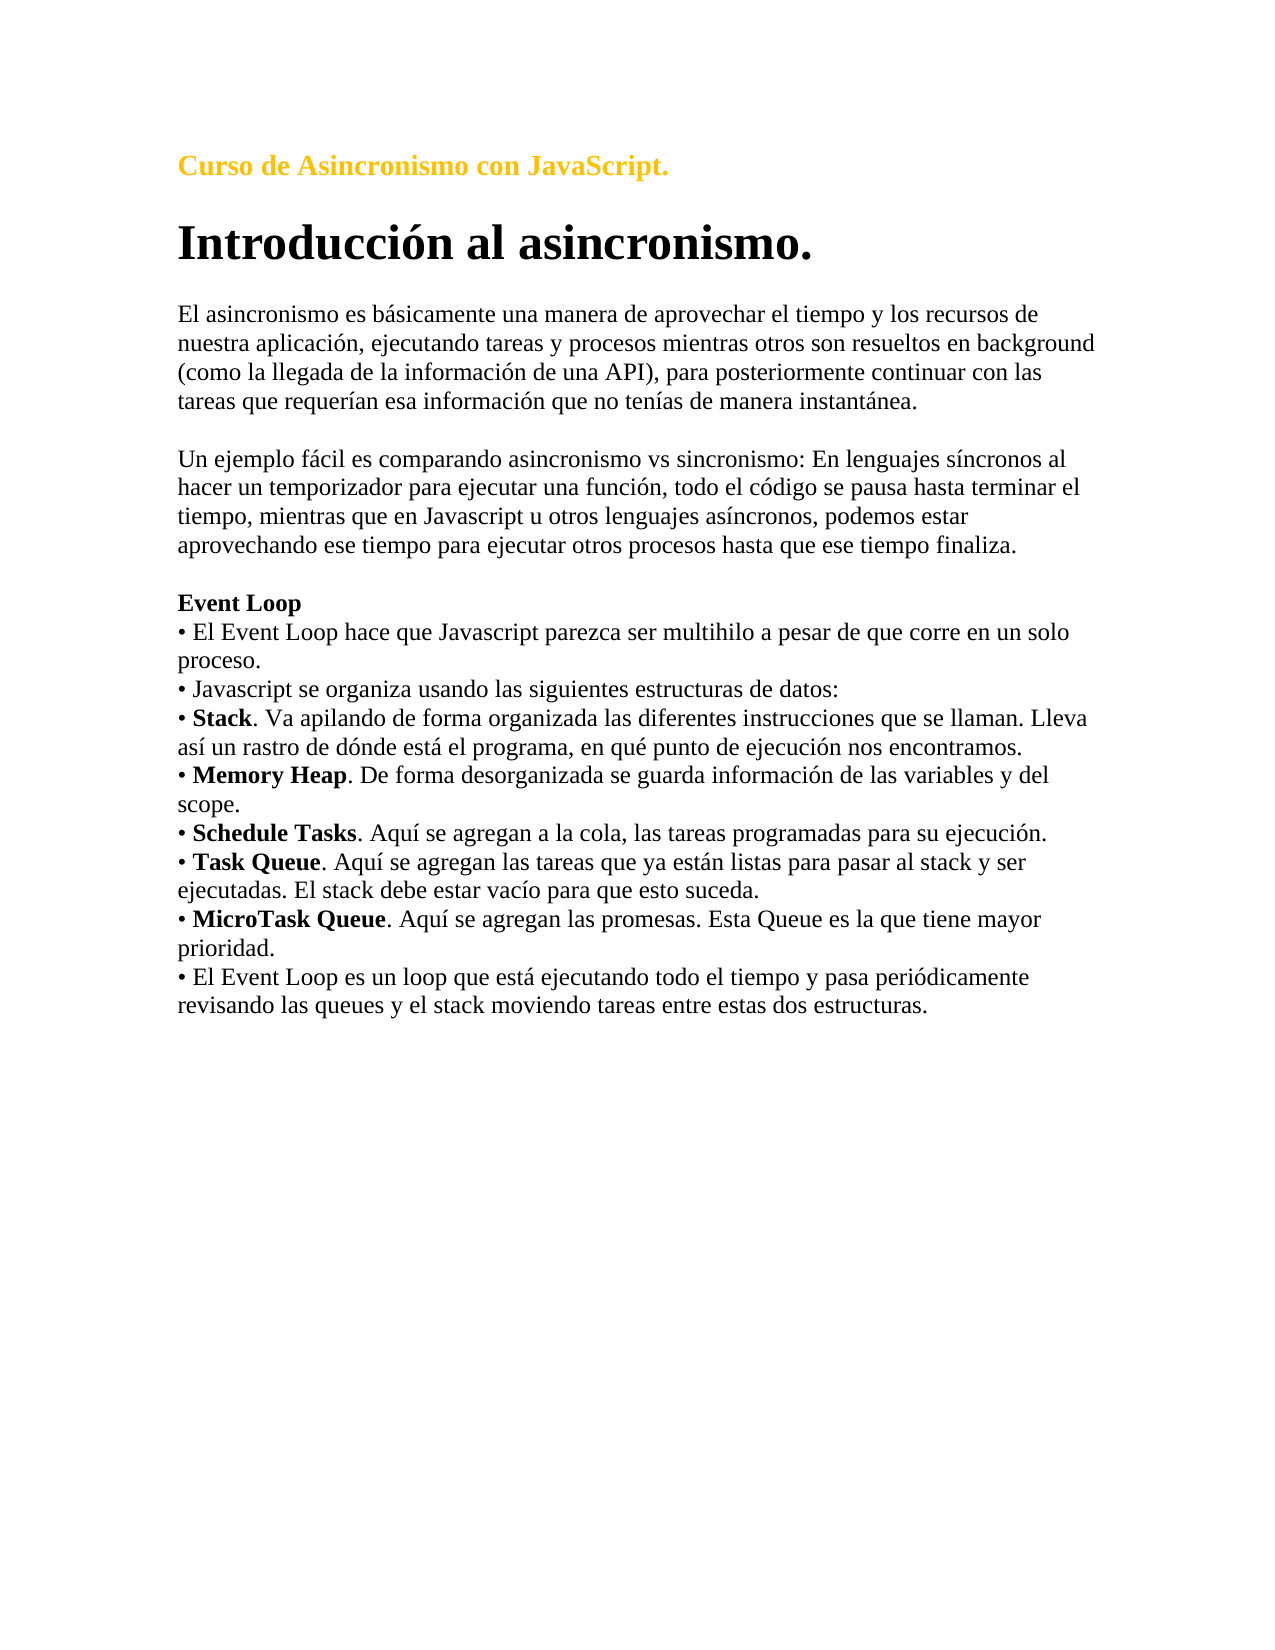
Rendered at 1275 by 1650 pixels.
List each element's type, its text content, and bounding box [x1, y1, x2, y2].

text Un ejemplo fácil es comparando asincronismo vs sincronismo: En lenguajes síncronos al hacer un temporizador para ejecutar una función, todo el código se pausa hasta terminar el tiempo, mientras que en Javascript u otros lenguajes asíncronos, podemos estar aprovechando ese tiempo para ejecutar otros procesos hasta que ese tiempo finaliza. [177, 444, 1098, 559]
text Curso de Asincronismo con JavaScript. [177, 148, 1098, 181]
text Event Loop • El Event Loop hace que Javascript parezca ser multihilo a pesar de que corre en un solo proceso. • Javascript se organiza usando las siguientes estructuras de datos: • Stack. Va apilando de forma organizada las diferentes instrucciones que se llaman. Lleva así un rastro de dónde está el programa, en qué punto de ejecución nos encontramos. • Memory Heap. De forma desorganizada se guarda información de las variables y del scope. • Schedule Tasks. Aquí se agregan a la cola, las tareas programadas para su ejecución. • Task Queue. Aquí se agregan las tareas que ya están listas para pasar al stack y ser ejecutadas. El stack debe estar vacío para que esto suceda. • MicroTask Queue. Aquí se agregan las promesas. Esta Queue es la que tiene mayor prioridad. • El Event Loop es un loop que está ejecutando todo el tiempo y pasa periódicamente revisando las queues y el stack moviendo tareas entre estas dos estructuras. [177, 588, 1098, 1019]
text El asincronismo es básicamente una manera de aprovechar el tiempo y los recursos de nuestra aplicación, ejecutando tareas y procesos mientras otros son resueltos en background (como la llegada de la información de una API), para posteriormente continuar con las tareas que requerían esa información que no tenías de manera instantánea. [177, 299, 1098, 414]
text Introducción al asincronismo. [177, 213, 1098, 270]
